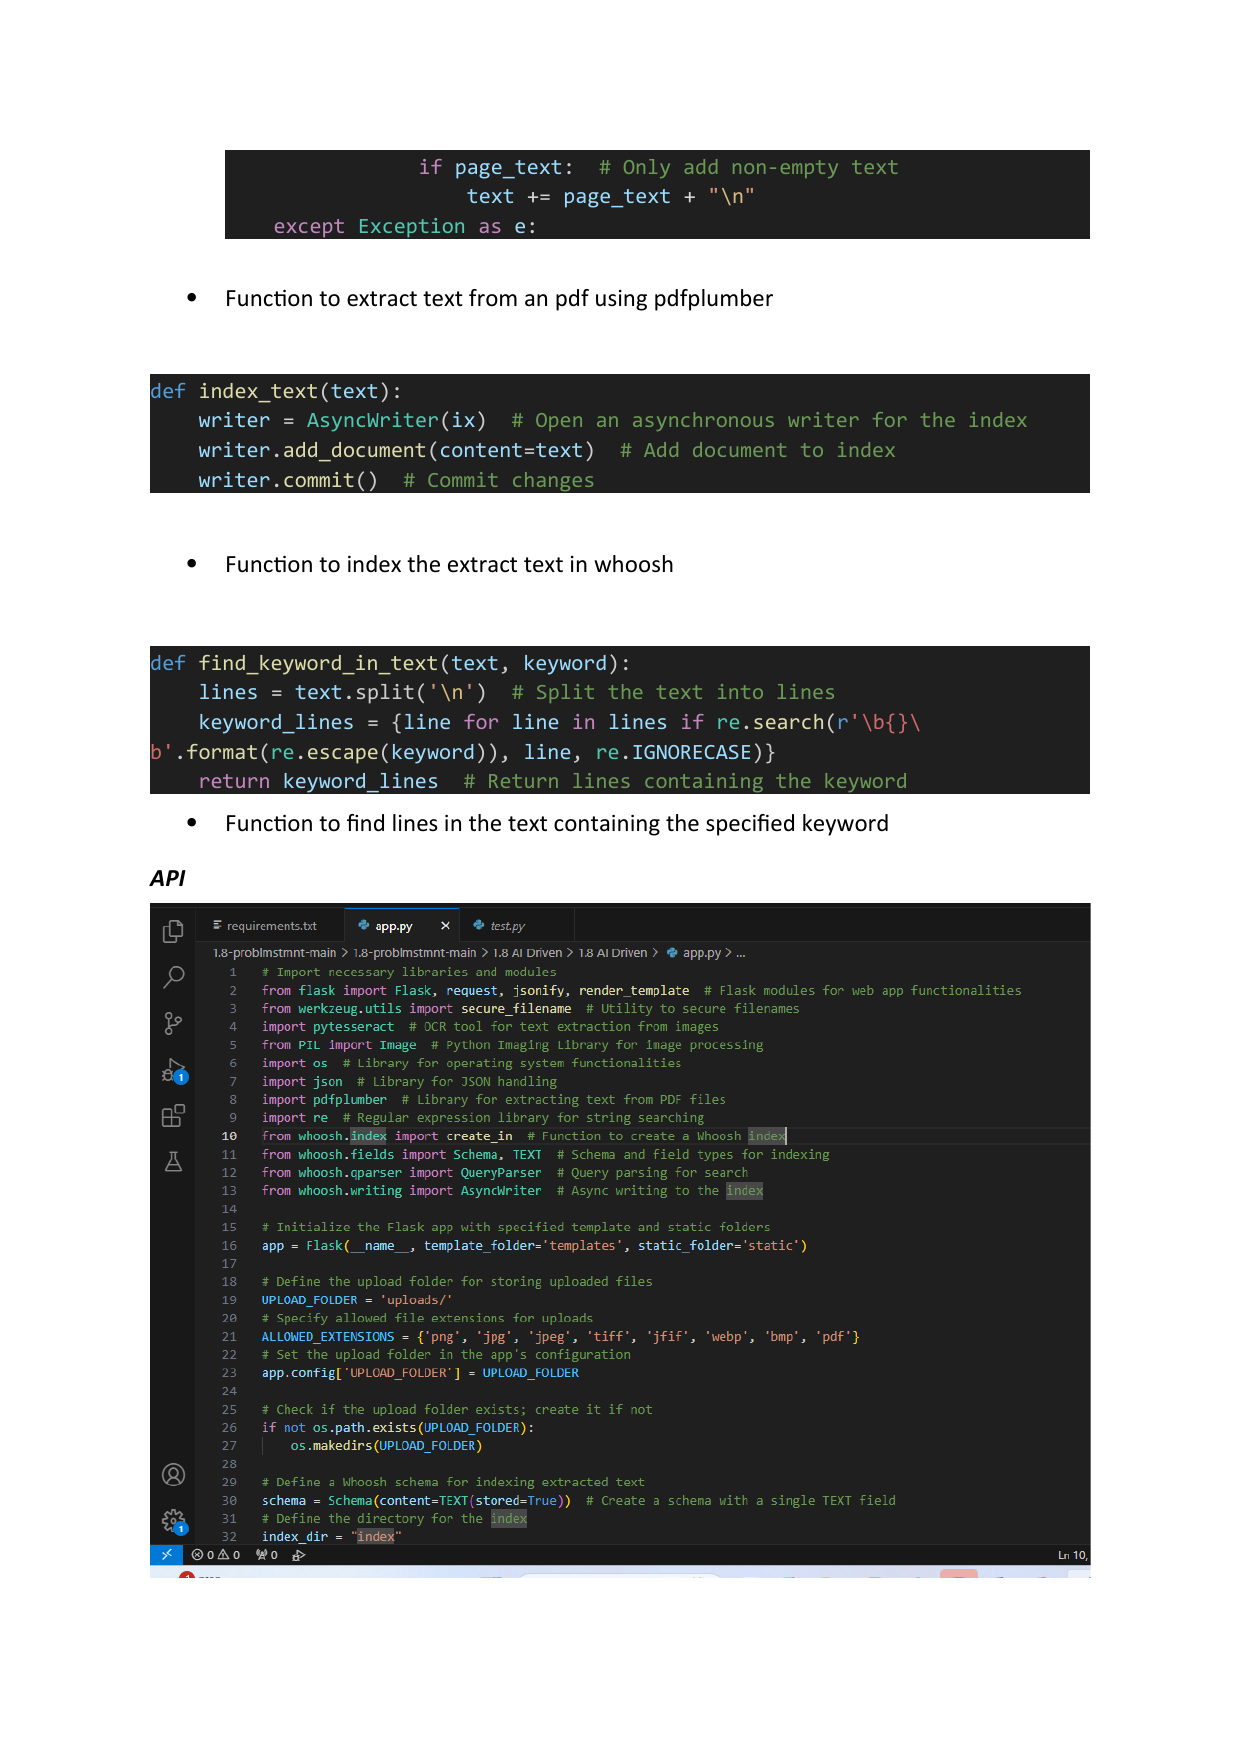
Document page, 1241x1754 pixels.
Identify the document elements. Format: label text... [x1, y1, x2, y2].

list text += page_text + "\n" [225, 180, 1090, 209]
list Function to find lines in the text containing the specified keyword [187, 807, 1090, 837]
list Function to extract text from an pdf using pdfplumber [187, 282, 1090, 312]
text writer.add_document(content=text) # Add document to index [150, 433, 1090, 463]
picture [150, 903, 1091, 1578]
text def find_keyword_in_text(text, keyword): [150, 646, 1090, 676]
text return keyword_lines # Return lines containing the keyword [150, 765, 1090, 794]
text writer = AsyncWriter(ix) # Open an asynchronous writer for the index [150, 404, 1090, 433]
text lines = text.split('\n') # Split the text into lines [150, 676, 1090, 705]
list except Exception as e: [225, 209, 1090, 239]
text API [150, 862, 1090, 903]
list Function to index the extract text in whoosh [187, 548, 1090, 578]
text def index_text(text): [150, 374, 1090, 404]
text keyword_lines = {line for line in lines if re.search(r'\b{}\b'.format(re.escape(keyword)), line, re.IGNORECASE)} [150, 705, 1090, 765]
text writer.commit() # Commit changes [150, 463, 1090, 493]
list if page_text: # Only add non-empty text [225, 150, 1090, 180]
